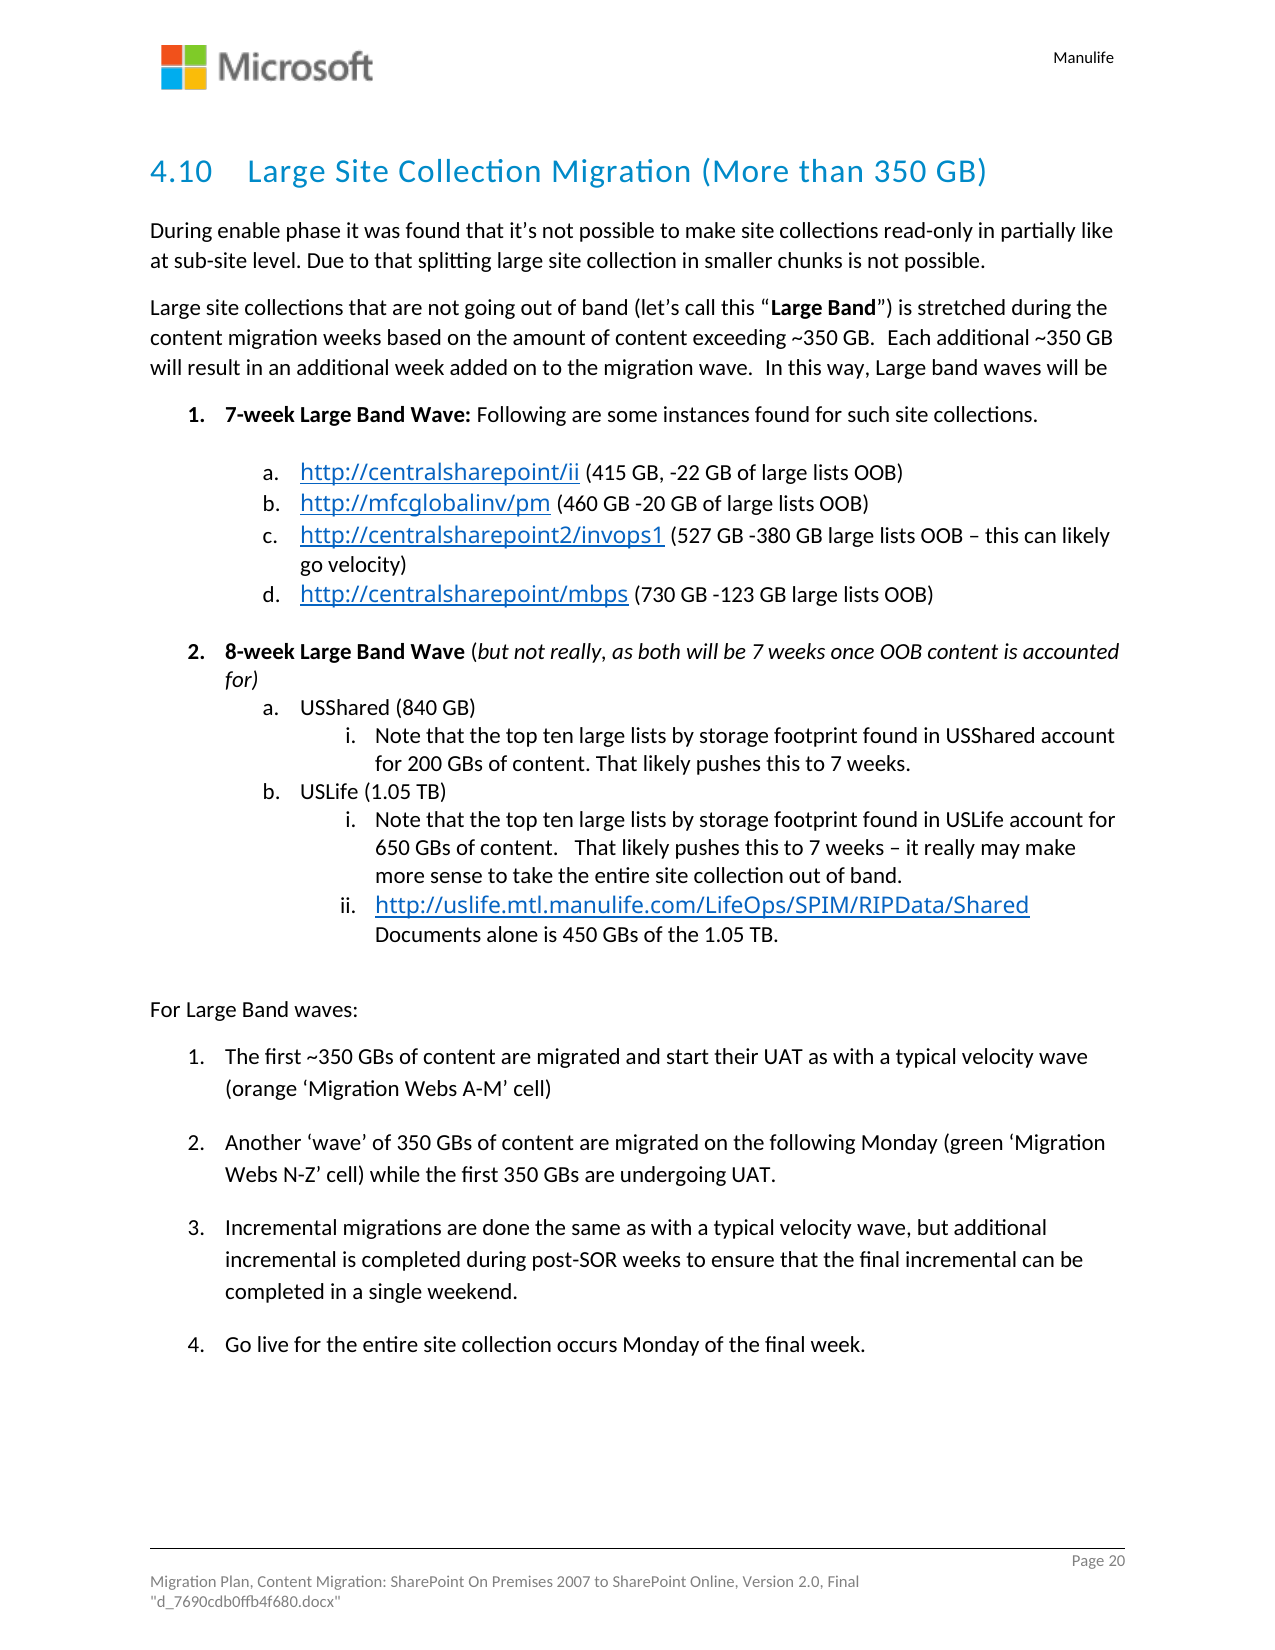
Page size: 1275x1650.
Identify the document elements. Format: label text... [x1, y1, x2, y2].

subtitle Large Site Collection Migration (More than 350 GB) [150, 150, 1125, 191]
list http://mfcglobalinv/pm (460 GB -20 GB of large lists OOB) [262, 487, 1125, 519]
list USLife (1.05 TB) [262, 777, 1125, 805]
list http://centralsharepoint/ii (415 GB, -22 GB of large lists OOB) [262, 456, 1125, 487]
list Another ‘wave’ of 350 GBs of content are migrated on the following Monday (green ‘Migration Webs N-Z’ cell) while the first 350 GBs are undergoing UAT. [187, 1128, 1125, 1188]
list Note that the top ten large lists by storage footprint found in USLife account for 650 GBs of content. That likely pushes this to 7 weeks – it really may make more sense to take the entire site collection out of band. [356, 805, 1125, 889]
list 8-week Large Band Wave (but not really, as both will be 7 weeks once OOB content is accounted for) [187, 637, 1125, 693]
list The first ~350 GBs of content are migrated and start their UAT as with a typical velocity wave (orange ‘Migration Webs A-M’ cell) [187, 1042, 1125, 1103]
list http://uslife.mtl.manulife.com/LifeOps/SPIM/RIPData/Shared Documents alone is 450 GBs of the 1.05 TB. [356, 889, 1125, 949]
list 7-week Large Band Wave: Following are some instances found for such site collections. [187, 400, 1125, 428]
list http://centralsharepoint2/invops1 (527 GB -380 GB large lists OOB – this can likely go velocity) [262, 519, 1125, 578]
list USShared (840 GB) [262, 693, 1125, 721]
list Incremental migrations are done the same as with a typical velocity wave, but additional incremental is completed during post-SOR weeks to ensure that the final incremental can be completed in a single weekend. [187, 1213, 1125, 1305]
text For Large Band waves: [150, 996, 1125, 1023]
list http://centralsharepoint/mbps (730 GB -123 GB large lists OOB) [262, 578, 1125, 609]
picture [161, 45, 374, 91]
list Note that the top ten large lists by storage footprint found in USShared account for 200 GBs of content. That likely pushes this to 7 weeks. [356, 721, 1125, 777]
list Go live for the entire site collection occurs Monday of the final week. [187, 1330, 1125, 1358]
text Large site collections that are not going out of band (let’s call this “Large Band”) is stretched during the content migration weeks based on the amount of content exceeding ~350 GB. Each additional ~350 GB will result in an additional week added on to the migration wave. In this way, Large band waves will be [150, 293, 1125, 381]
text During enable phase it was found that it’s not possible to make site collections read-only in partially like at sub-site level. Due to that splitting large site collection in smaller chunks is not possible. [150, 216, 1125, 274]
